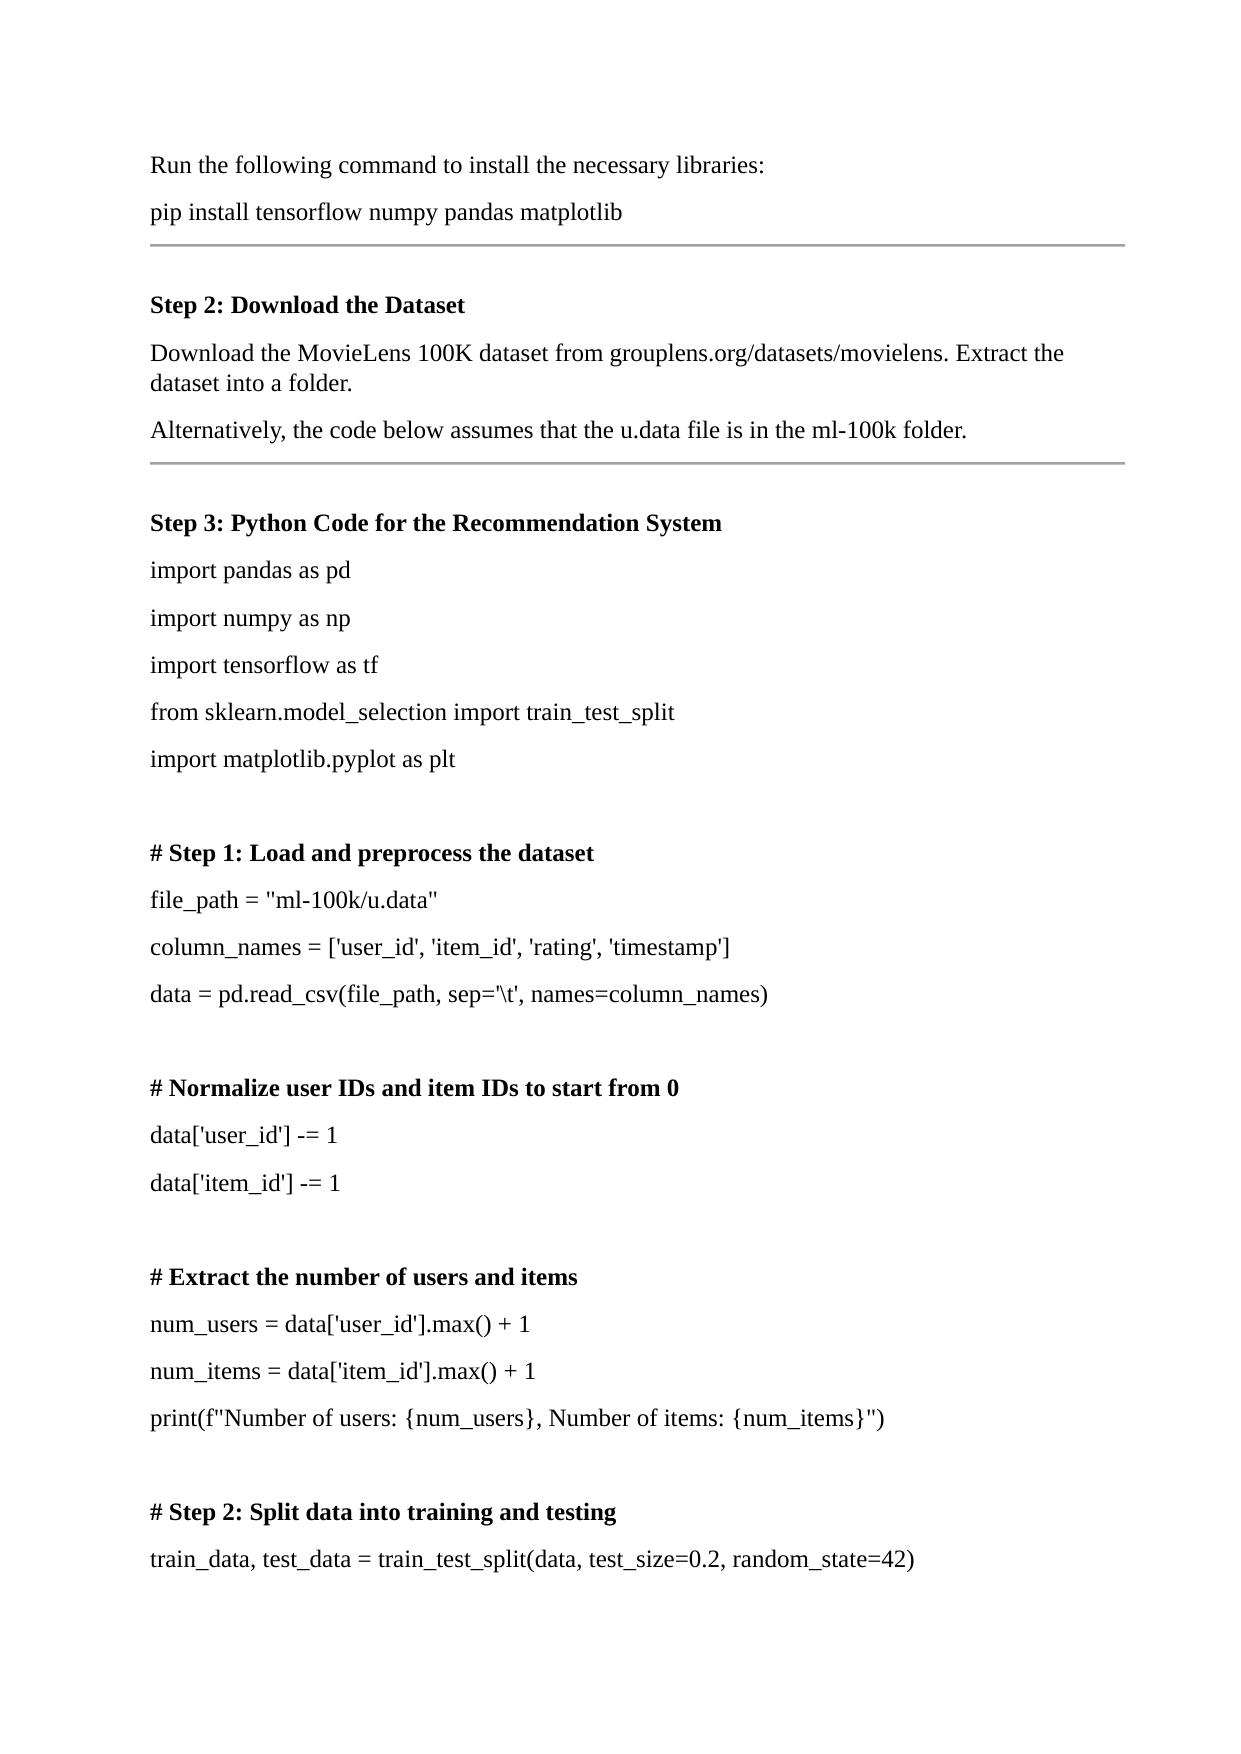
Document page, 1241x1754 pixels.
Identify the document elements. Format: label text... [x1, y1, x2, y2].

text num_items = data['item_id'].max() + 1 [150, 1356, 1090, 1385]
text # Normalize user IDs and item IDs to start from 0 [150, 1073, 1090, 1102]
text from sklearn.model_selection import train_test_split [150, 697, 1090, 726]
text import tensorflow as tf [150, 650, 1090, 678]
text # Step 2: Split data into training and testing [150, 1497, 1090, 1526]
text column_names = ['user_id', 'item_id', 'rating', 'timestamp'] [150, 932, 1090, 961]
text data['user_id'] -= 1 [150, 1121, 1090, 1149]
text import pandas as pd [150, 556, 1090, 584]
text import numpy as np [150, 603, 1090, 631]
text Run the following command to install the necessary libraries: [150, 150, 1090, 179]
text num_users = data['user_id'].max() + 1 [150, 1309, 1090, 1338]
text import matplotlib.pyplot as plt [150, 744, 1090, 773]
text print(f"Number of users: {num_users}, Number of items: {num_items}") [150, 1403, 1090, 1432]
text Step 2: Download the Dataset [150, 291, 1090, 319]
text train_data, test_data = train_test_split(data, test_size=0.2, random_state=42) [150, 1544, 1090, 1573]
text file_path = "ml-100k/u.data" [150, 885, 1090, 914]
text # Extract the number of users and items [150, 1262, 1090, 1291]
text pip install tensorflow numpy pandas matplotlib [150, 197, 1090, 226]
text Download the MovieLens 100K dataset from grouplens.org/datasets/movielens. Extract the dataset into a folder. [150, 338, 1090, 397]
text # Step 1: Load and preprocess the dataset [150, 838, 1090, 867]
text data['item_id'] -= 1 [150, 1168, 1090, 1196]
text Alternatively, the code below assumes that the u.data file is in the ml-100k folder. [150, 415, 1090, 444]
text data = pd.read_csv(file_path, sep='\t', names=column_names) [150, 979, 1090, 1008]
text Step 3: Python Code for the Recommendation System [150, 508, 1090, 537]
